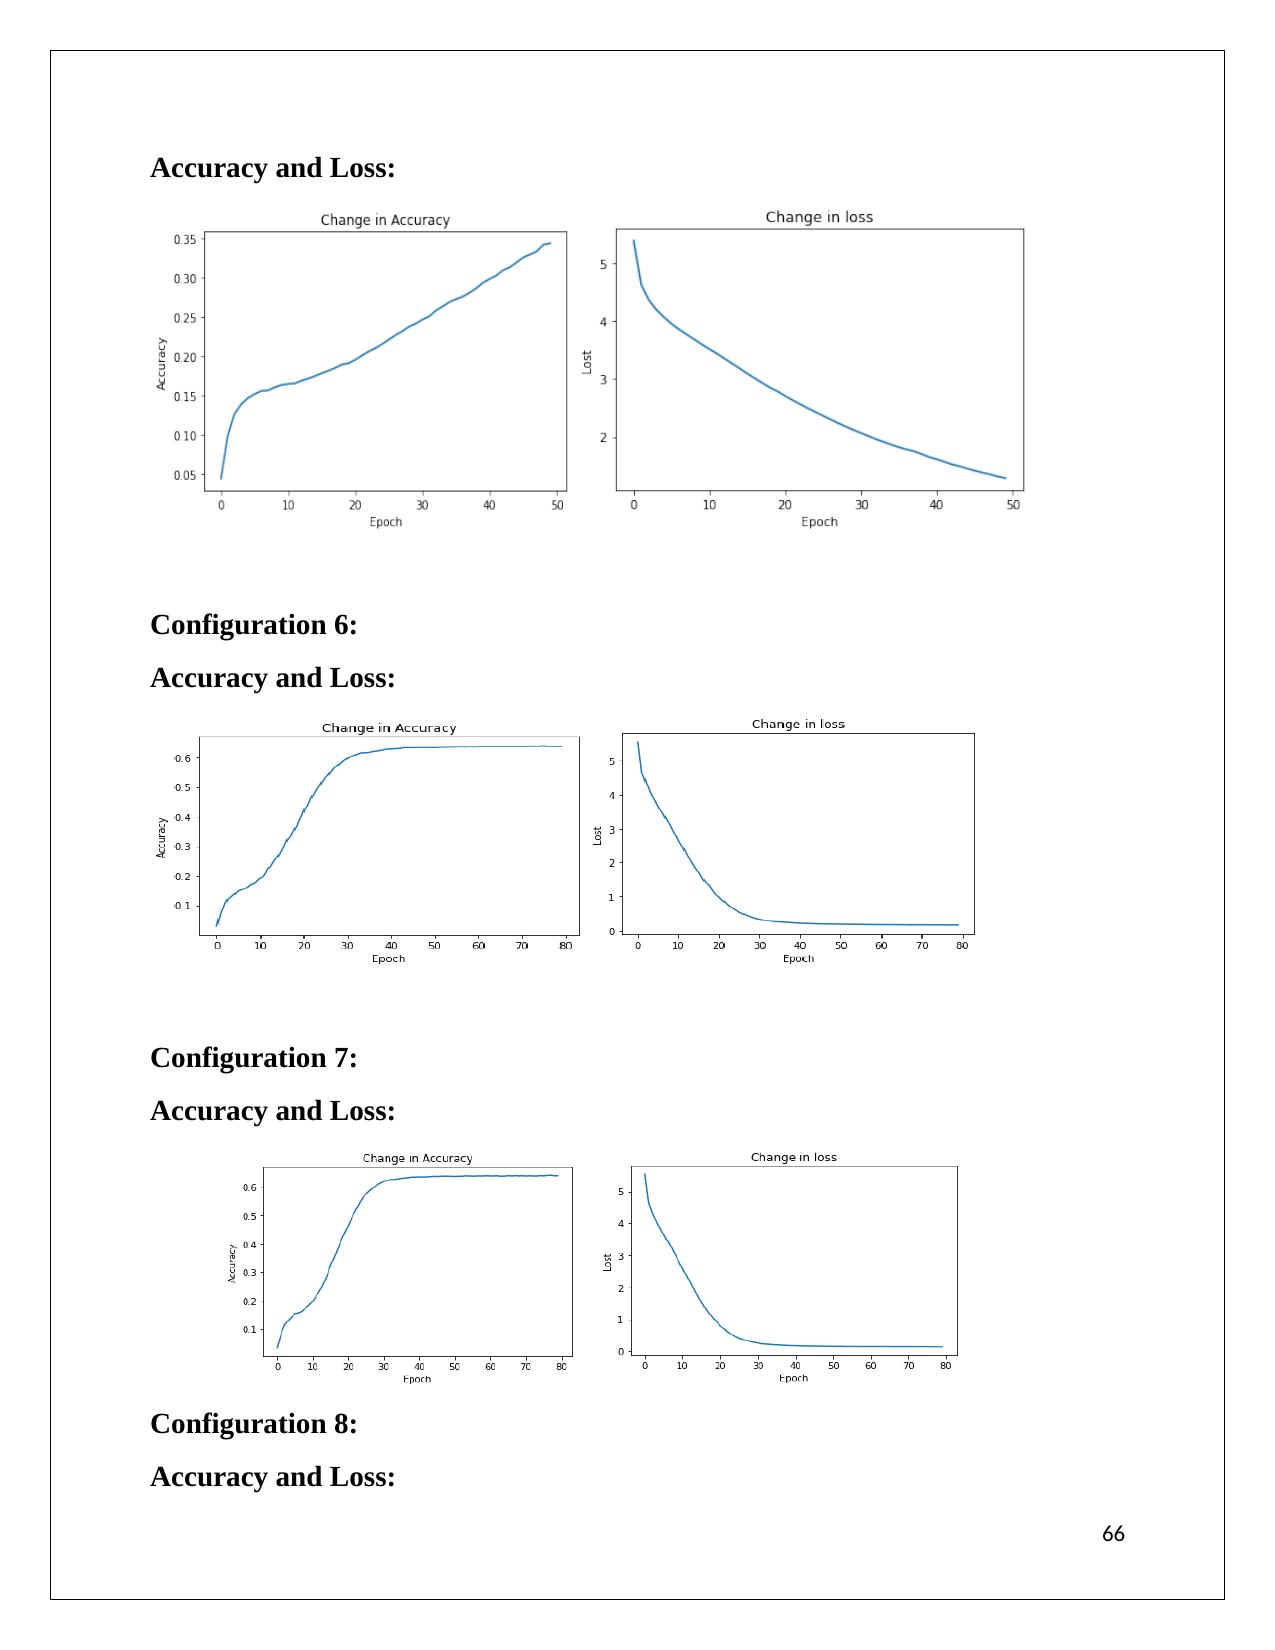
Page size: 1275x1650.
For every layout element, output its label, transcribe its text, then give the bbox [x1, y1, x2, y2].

text Accuracy and Loss: [150, 1093, 1125, 1127]
picture [222, 1147, 578, 1389]
text Accuracy and Loss: [150, 150, 1125, 183]
text Accuracy and Loss: [150, 660, 1125, 693]
picture [150, 202, 1032, 536]
picture [596, 1146, 963, 1388]
text Configuration 7: [150, 1041, 1125, 1074]
picture [150, 712, 982, 969]
text Configuration 6: [150, 607, 1125, 641]
text Configuration 8: [150, 1406, 1125, 1440]
text Accuracy and Loss: [150, 1459, 1125, 1493]
